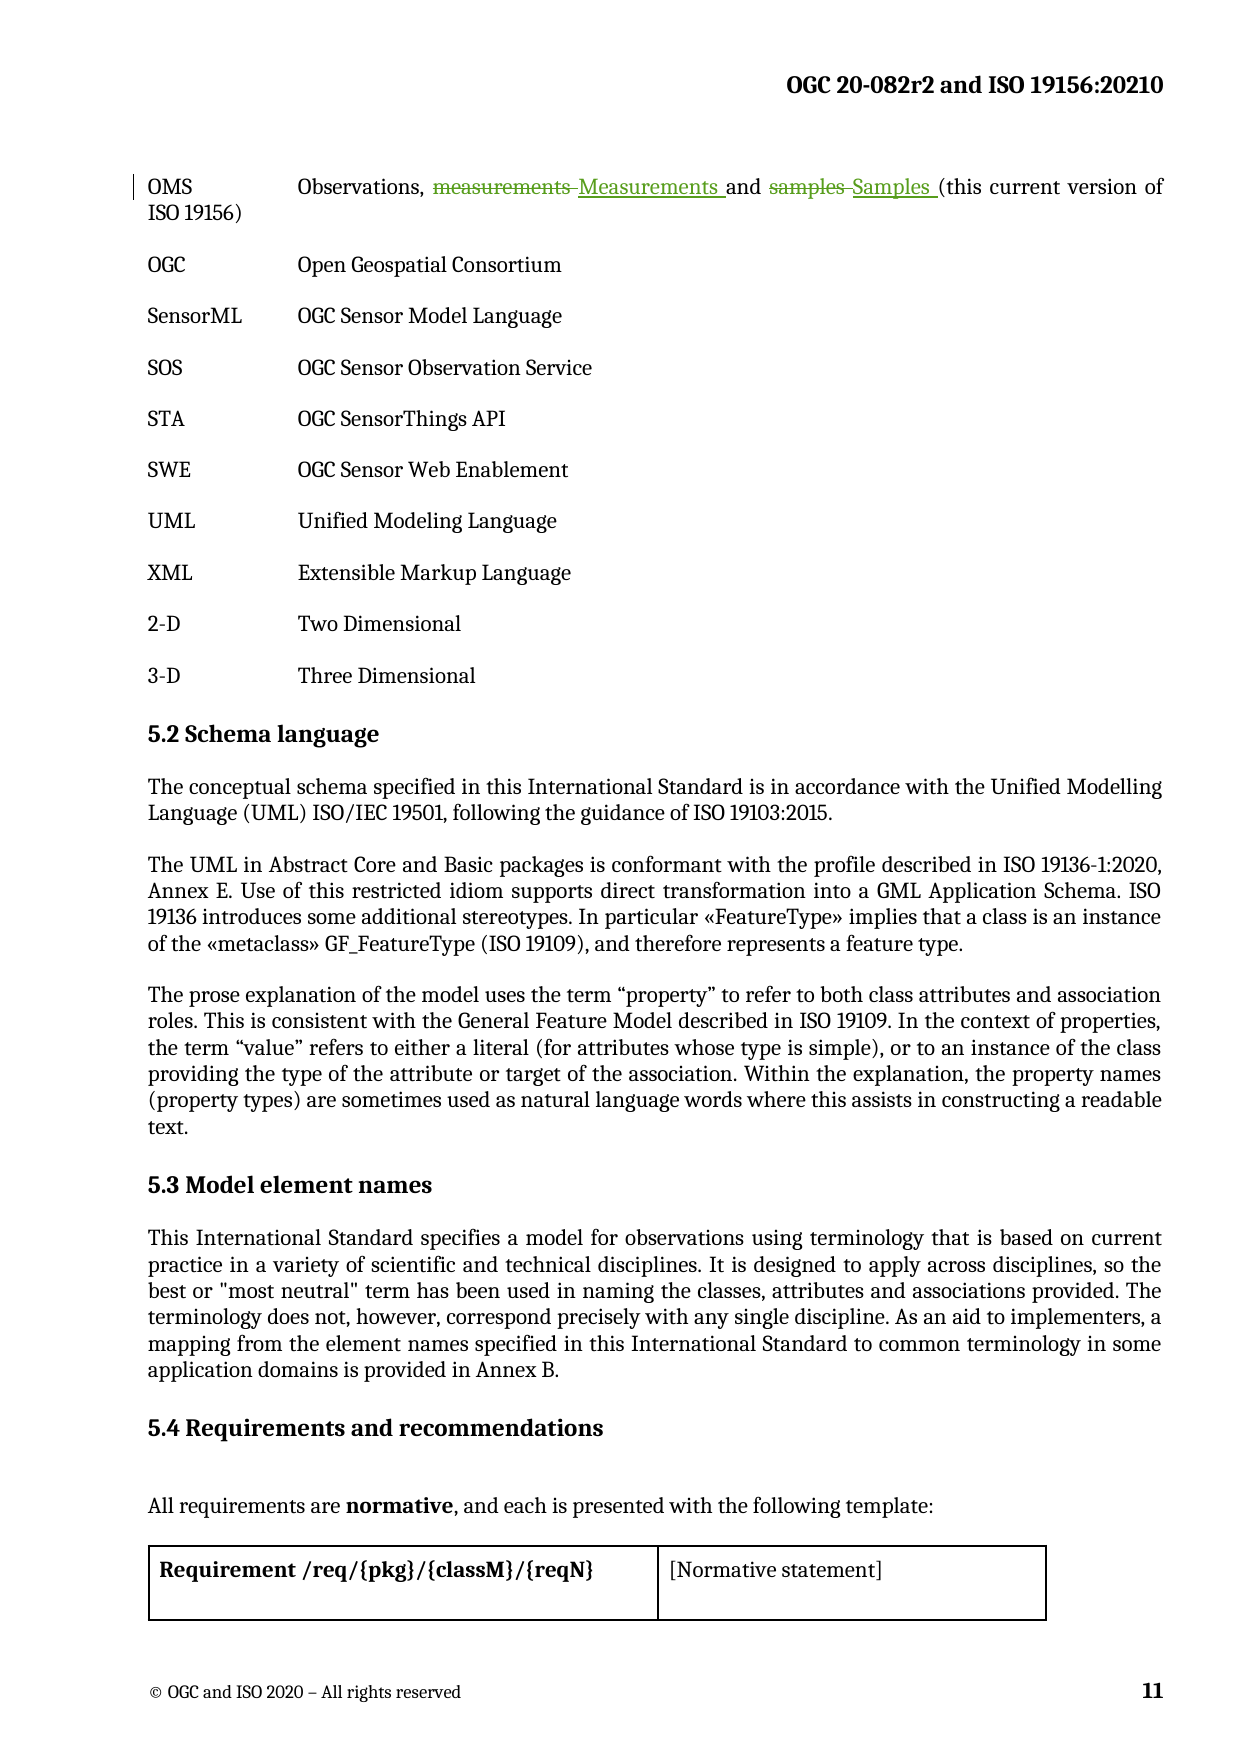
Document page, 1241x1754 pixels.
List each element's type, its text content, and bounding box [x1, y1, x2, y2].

text The prose explanation of the model uses the term “property” to refer to both class attributes and association roles. This is consistent with the General Feature Model described in ISO 19109. In the context of properties, the term “value” refers to either a literal (for attributes whose type is simple), or to an instance of the class providing the type of the attribute or target of the association. Within the explanation, the property names (property types) are sometimes used as natural language words where this assists in constructing a readable text. [148, 982, 1163, 1140]
subtitle Requirements and recommendations [148, 1414, 1163, 1443]
text All requirements are normative, and each is presented with the following template: [148, 1493, 1163, 1519]
text 3-D Three Dimensional [148, 662, 1163, 689]
text OMS Observations, and (this current version of ISO 19156) [148, 174, 1163, 227]
text STA OGC SensorThings API [148, 406, 1163, 432]
text XML Extensible Markup Language [148, 560, 1163, 586]
text OGC Open Geospatial Consortium [148, 252, 1163, 278]
text SensorML OGC Sensor Model Language [148, 303, 1163, 329]
text UML Unified Modeling Language [148, 508, 1163, 535]
text The conceptual schema specified in this International Standard is in accordance with the Unified Modelling Language (UML) ISO/IEC 19501, following the guidance of ISO 19103:2015. [148, 774, 1163, 826]
text The UML in Abstract Core and Basic packages is conformant with the profile described in ISO 19136-1:2020, Annex E. Use of this restricted idiom supports direct transformation into a GML Application Schema. ISO 19136 introduces some additional stereotypes. In particular «FeatureType» implies that a class is an instance of the «metaclass» GF_FeatureType (ISO 19109), and therefore represents a feature type. [148, 851, 1163, 957]
text 2-D Two Dimensional [148, 611, 1163, 637]
table_header Requirement /req/{pkg}/{classM}/{reqN} [150, 1547, 657, 1619]
table_header [Normative statement] [659, 1547, 1045, 1619]
subtitle Model element names [148, 1171, 1163, 1200]
text This International Standard specifies a model for observations using terminology that is based on current practice in a variety of scientific and technical disciplines. It is designed to apply across disciplines, so the best or "most neutral" term has been used in naming the classes, attributes and associations provided. The terminology does not, however, correspond precisely with any single discipline. As an aid to implementers, a mapping from the element names specified in this International Standard to common terminology in some application domains is provided in Annex B. [148, 1225, 1163, 1383]
text SOS OGC Sensor Observation Service [148, 354, 1163, 381]
subtitle Schema language [148, 720, 1163, 749]
text SWE OGC Sensor Web Enablement [148, 457, 1163, 483]
